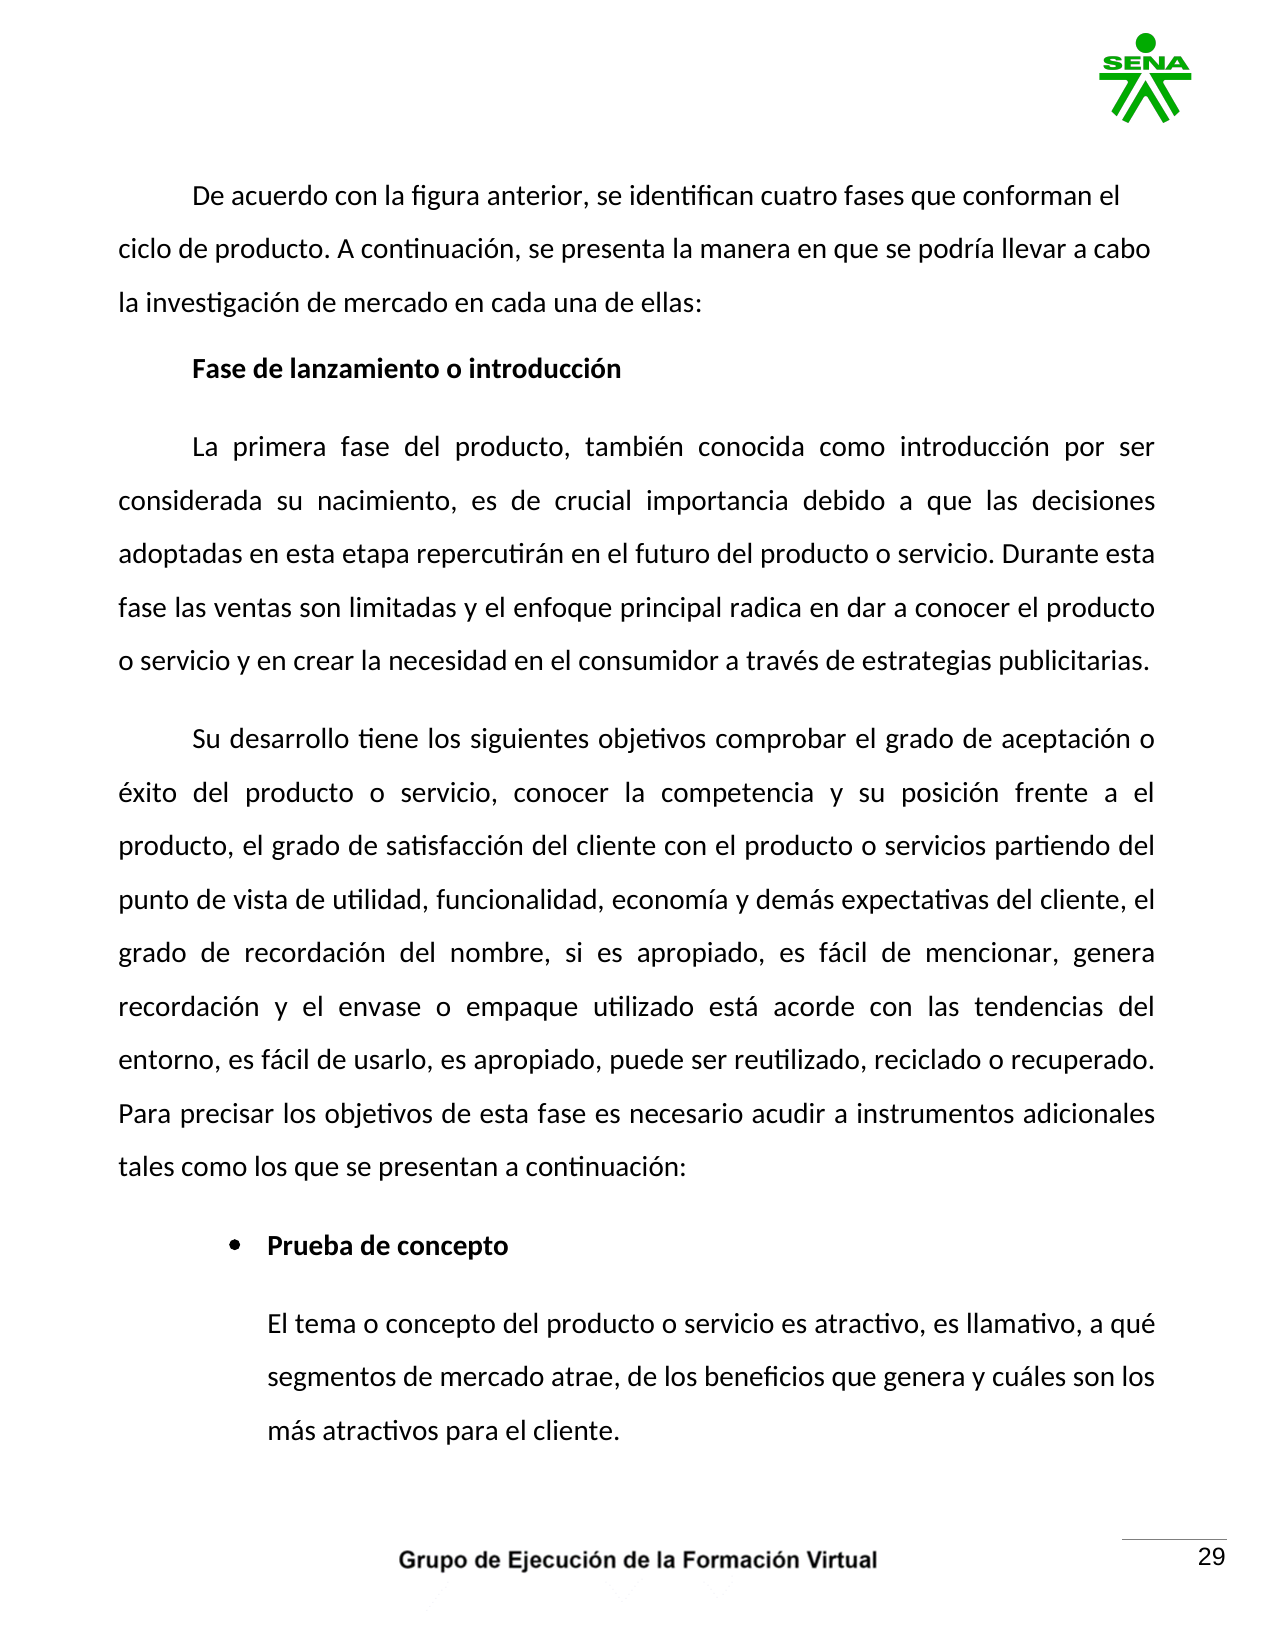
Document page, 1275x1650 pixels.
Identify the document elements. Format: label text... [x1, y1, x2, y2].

picture [1099, 33, 1192, 123]
text Su desarrollo tiene los siguientes objetivos comprobar el grado de aceptación o éxito del producto o servicio, conocer la competencia y su posición frente a el producto, el grado de satisfacción del cliente con el producto o servicios partiendo del punto de vista de utilidad, funcionalidad, economía y demás expectativas del cliente, el grado de recordación del nombre, si es apropiado, es fácil de mencionar, genera recordación y el envase o empaque utilizado está acorde con las tendencias del entorno, es fácil de usarlo, es apropiado, puede ser reutilizado, reciclado o recuperado. Para precisar los objetivos de esta fase es necesario acudir a instrumentos adicionales tales como los que se presentan a continuación: [118, 721, 1157, 1184]
text De acuerdo con la figura anterior, se identifican cuatro fases que conforman el ciclo de producto. A continuación, se presenta la manera en que se podría llevar a cabo la investigación de mercado en cada una de ellas: [118, 177, 1157, 320]
picture [0, 1500, 1275, 1611]
text La primera fase del producto, también conocida como introducción por ser considerada su nacimiento, es de crucial importancia debido a que las decisiones adoptadas en esta etapa repercutirán en el futuro del producto o servicio. Durante esta fase las ventas son limitadas y el enfoque principal radica en dar a conocer el producto o servicio y en crear la necesidad en el consumidor a través de estrategias publicitarias. [118, 428, 1157, 678]
list Prueba de concepto [229, 1227, 1157, 1262]
text El tema o concepto del producto o servicio es atractivo, es llamativo, a qué segmentos de mercado atrae, de los beneficios que genera y cuáles son los más atractivos para el cliente. [267, 1305, 1157, 1447]
text Fase de lanzamiento o introducción [118, 350, 1157, 386]
